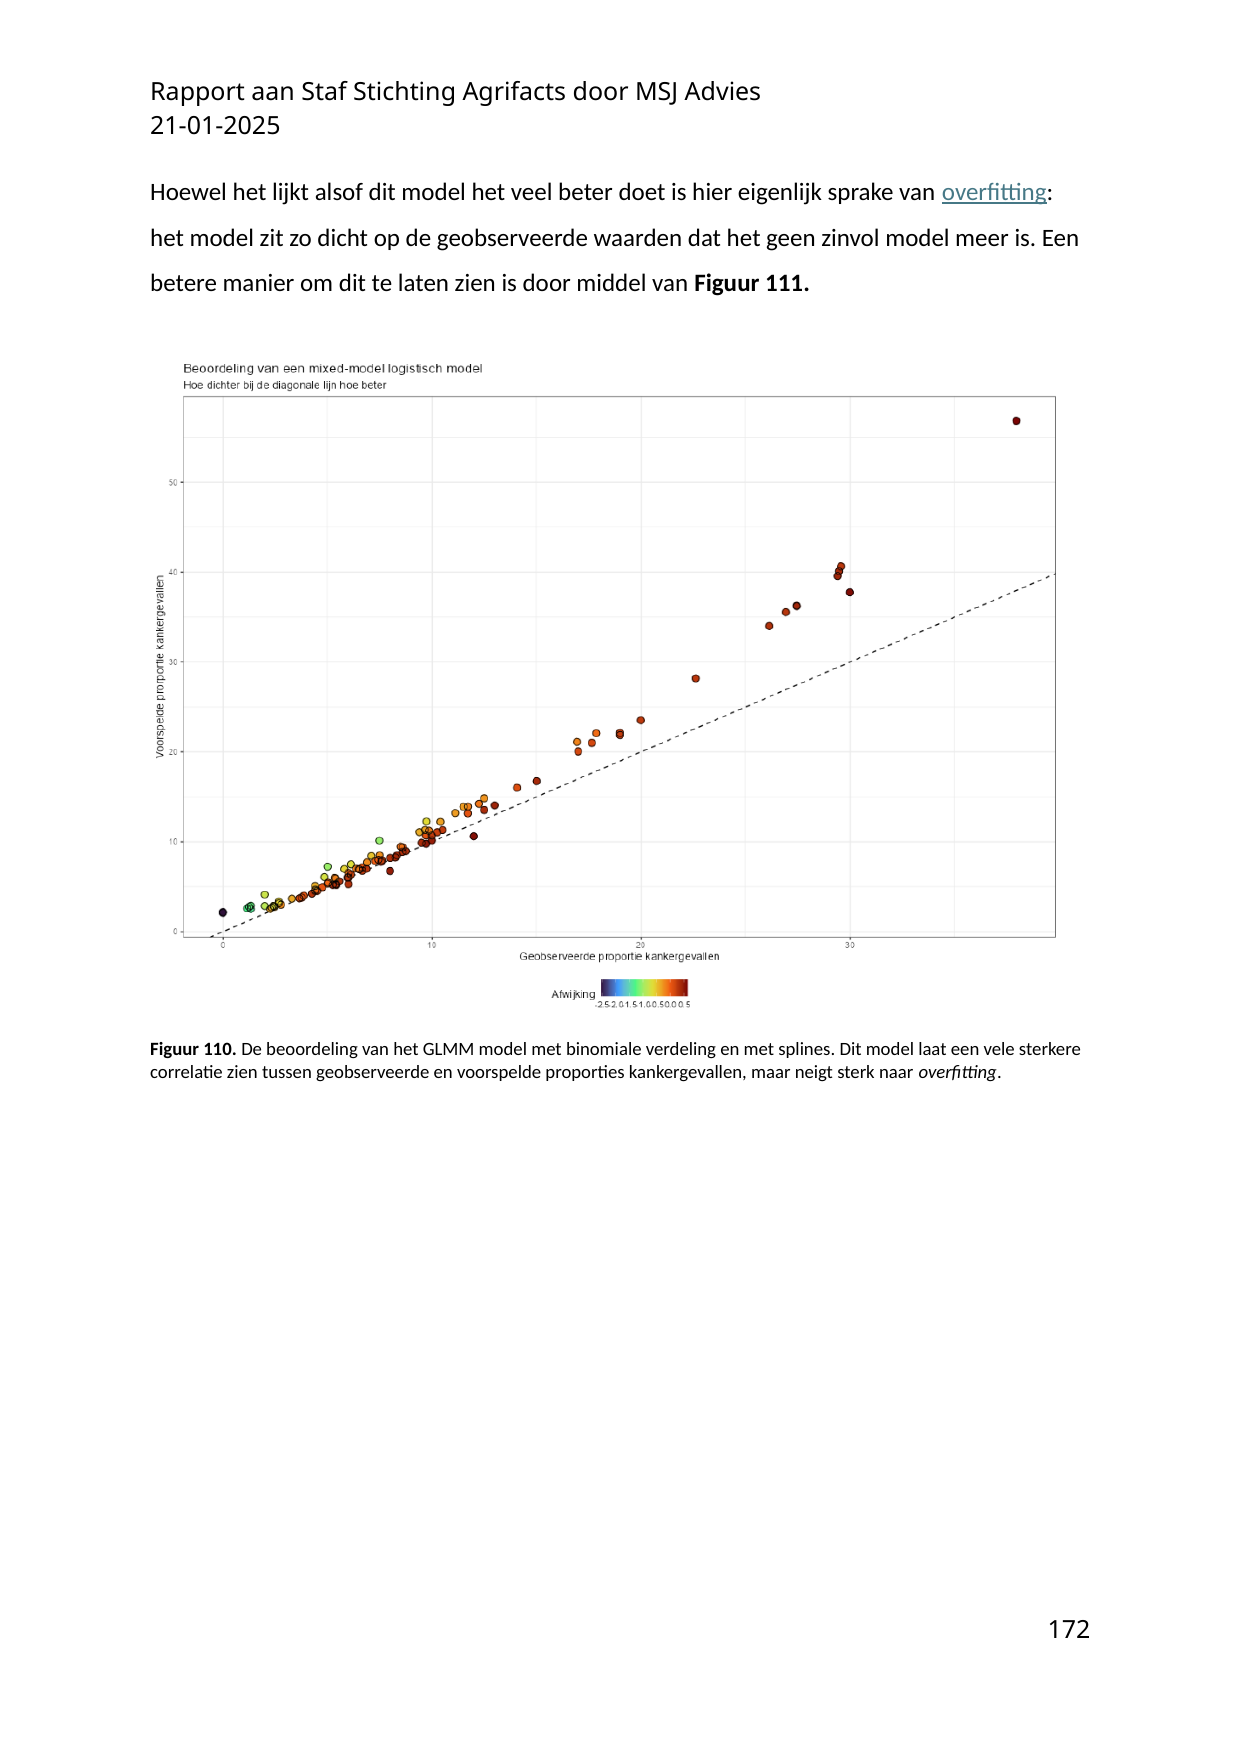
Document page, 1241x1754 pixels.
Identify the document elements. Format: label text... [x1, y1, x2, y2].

picture [150, 358, 1061, 1020]
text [150, 176, 1090, 298]
text Figuur 110. De beoordeling van het GLMM model met binomiale verdeling en met splines. Dit model laat een vele sterkere correlatie zien tussen geobserveerde en voorspelde proporties kankergevallen, maar neigt sterk naar overfitting. [150, 1037, 1090, 1083]
